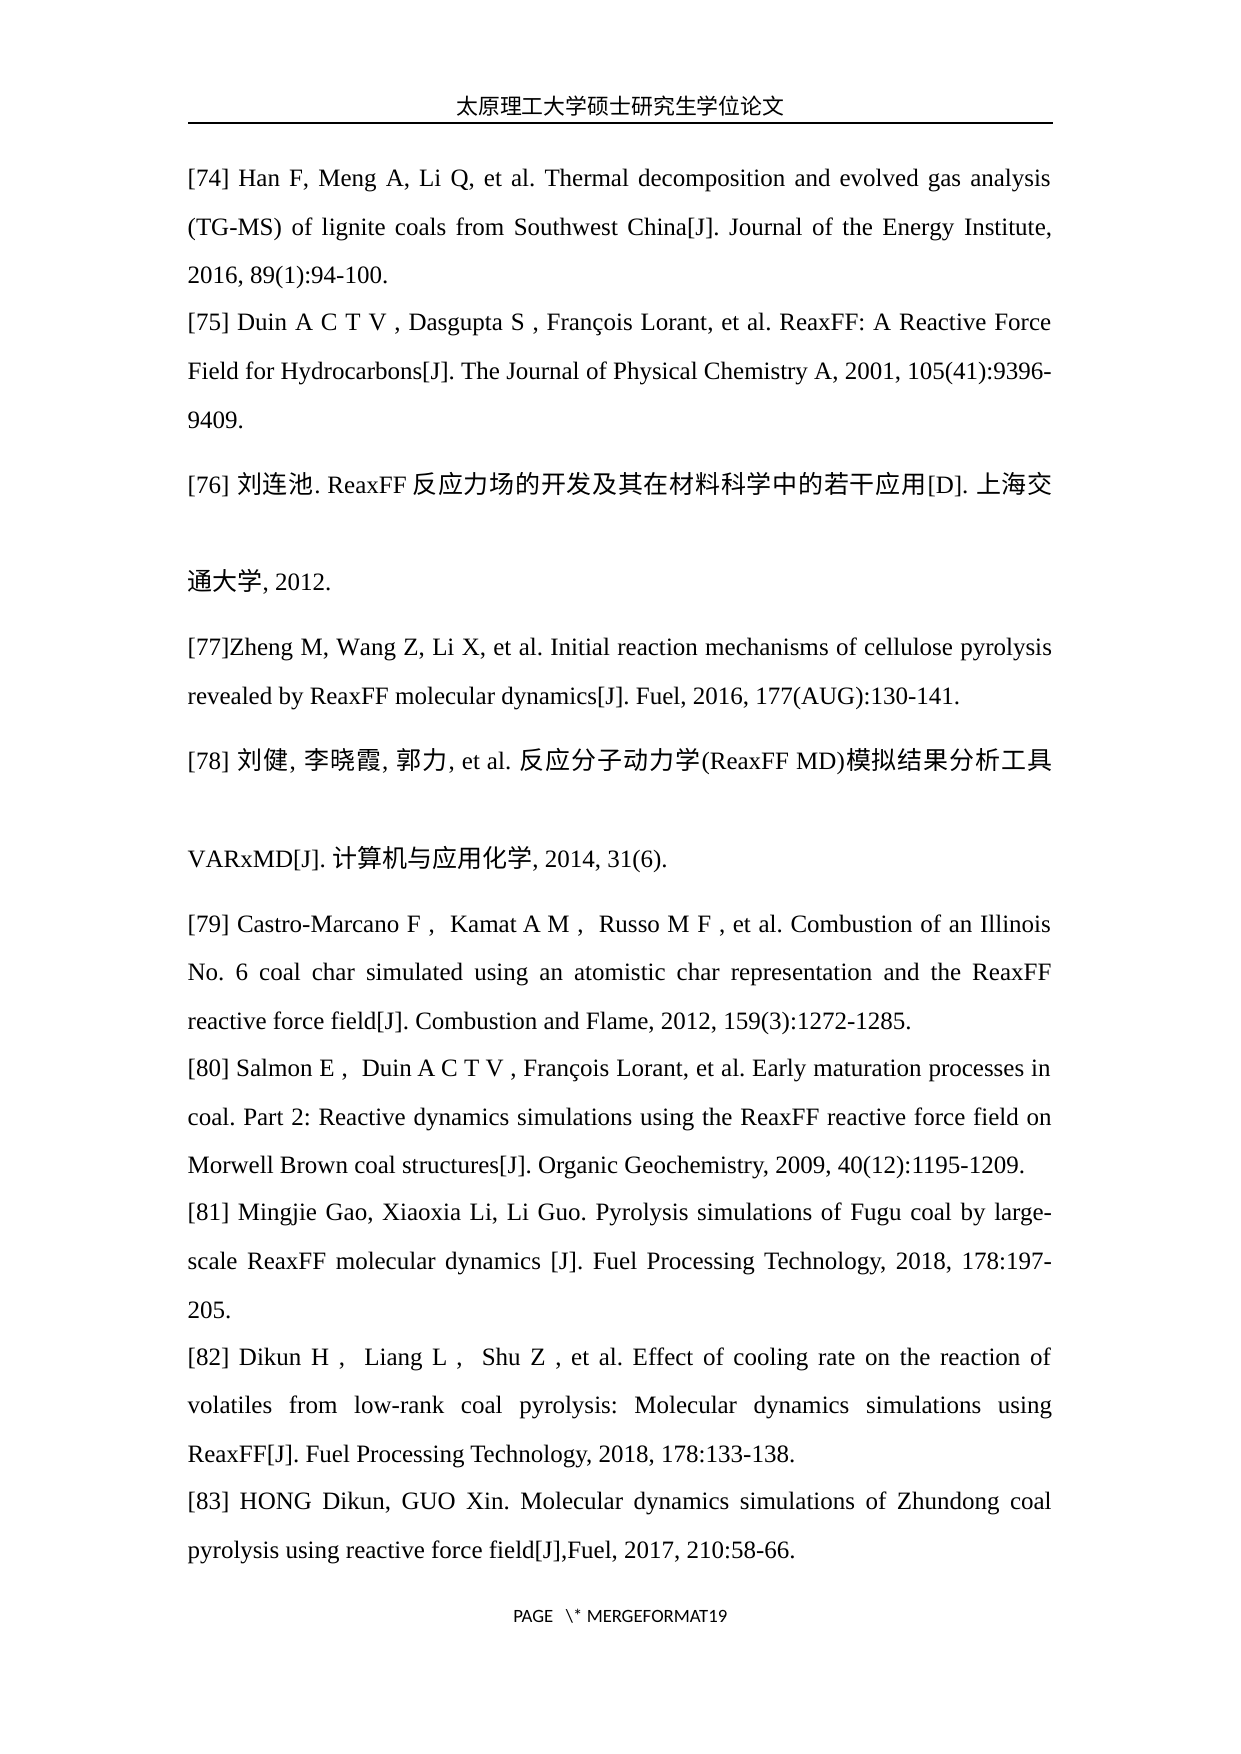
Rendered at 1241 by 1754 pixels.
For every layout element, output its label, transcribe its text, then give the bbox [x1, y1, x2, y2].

text [76] 刘连池. ReaxFF反应力场的开发及其在材料科学中的若干应用[D]. 上海交通大学, 2012. [187, 450, 1053, 612]
text [78] 刘健, 李晓霞, 郭力, et al. 反应分子动力学(ReaxFF MD)模拟结果分析工具VARxMD[J]. 计算机与应用化学, 2014, 31(6). [187, 726, 1053, 889]
text [83] HONG Dikun, GUO Xin. Molecular dynamics simulations of Zhundong coal pyrolysis using reactive force field[J],Fuel, 2017, 210:58-66. [187, 1484, 1053, 1566]
text [82] Dikun H , Liang L , Shu Z , et al. Effect of cooling rate on the reaction of volatiles from low-rank coal pyrolysis: Molecular dynamics simulations using ReaxFF[J]. Fuel Processing Technology, 2018, 178:133-138. [187, 1340, 1053, 1470]
text [81] Mingjie Gao, Xiaoxia Li, Li Guo. Pyrolysis simulations of Fugu coal by large-scale ReaxFF molecular dynamics [J]. Fuel Processing Technology, 2018, 178:197-205. [187, 1196, 1053, 1326]
text [74] Han F, Meng A, Li Q, et al. Thermal decomposition and evolved gas analysis (TG-MS) of lignite coals from Southwest China[J]. Journal of the Energy Institute, 2016, 89(1):94-100. [187, 161, 1053, 291]
text [75] Duin A C T V , Dasgupta S , François Lorant, et al. ReaxFF: A Reactive Force Field for Hydrocarbons[J]. The Journal of Physical Chemistry A, 2001, 105(41):9396-9409. [187, 306, 1053, 436]
text [80] Salmon E , Duin A C T V , François Lorant, et al. Early maturation processes in coal. Part 2: Reactive dynamics simulations using the ReaxFF reactive force field on Morwell Brown coal structures[J]. Organic Geochemistry, 2009, 40(12):1195-1209. [187, 1051, 1053, 1181]
text [79] Castro-Marcano F , Kamat A M , Russo M F , et al. Combustion of an Illinois No. 6 coal char simulated using an atomistic char representation and the ReaxFF reactive force field[J]. Combustion and Flame, 2012, 159(3):1272-1285. [187, 907, 1053, 1037]
text [77]Zheng M, Wang Z, Li X, et al. Initial reaction mechanisms of cellulose pyrolysis revealed by ReaxFF molecular dynamics[J]. Fuel, 2016, 177(AUG):130-141. [187, 631, 1053, 712]
